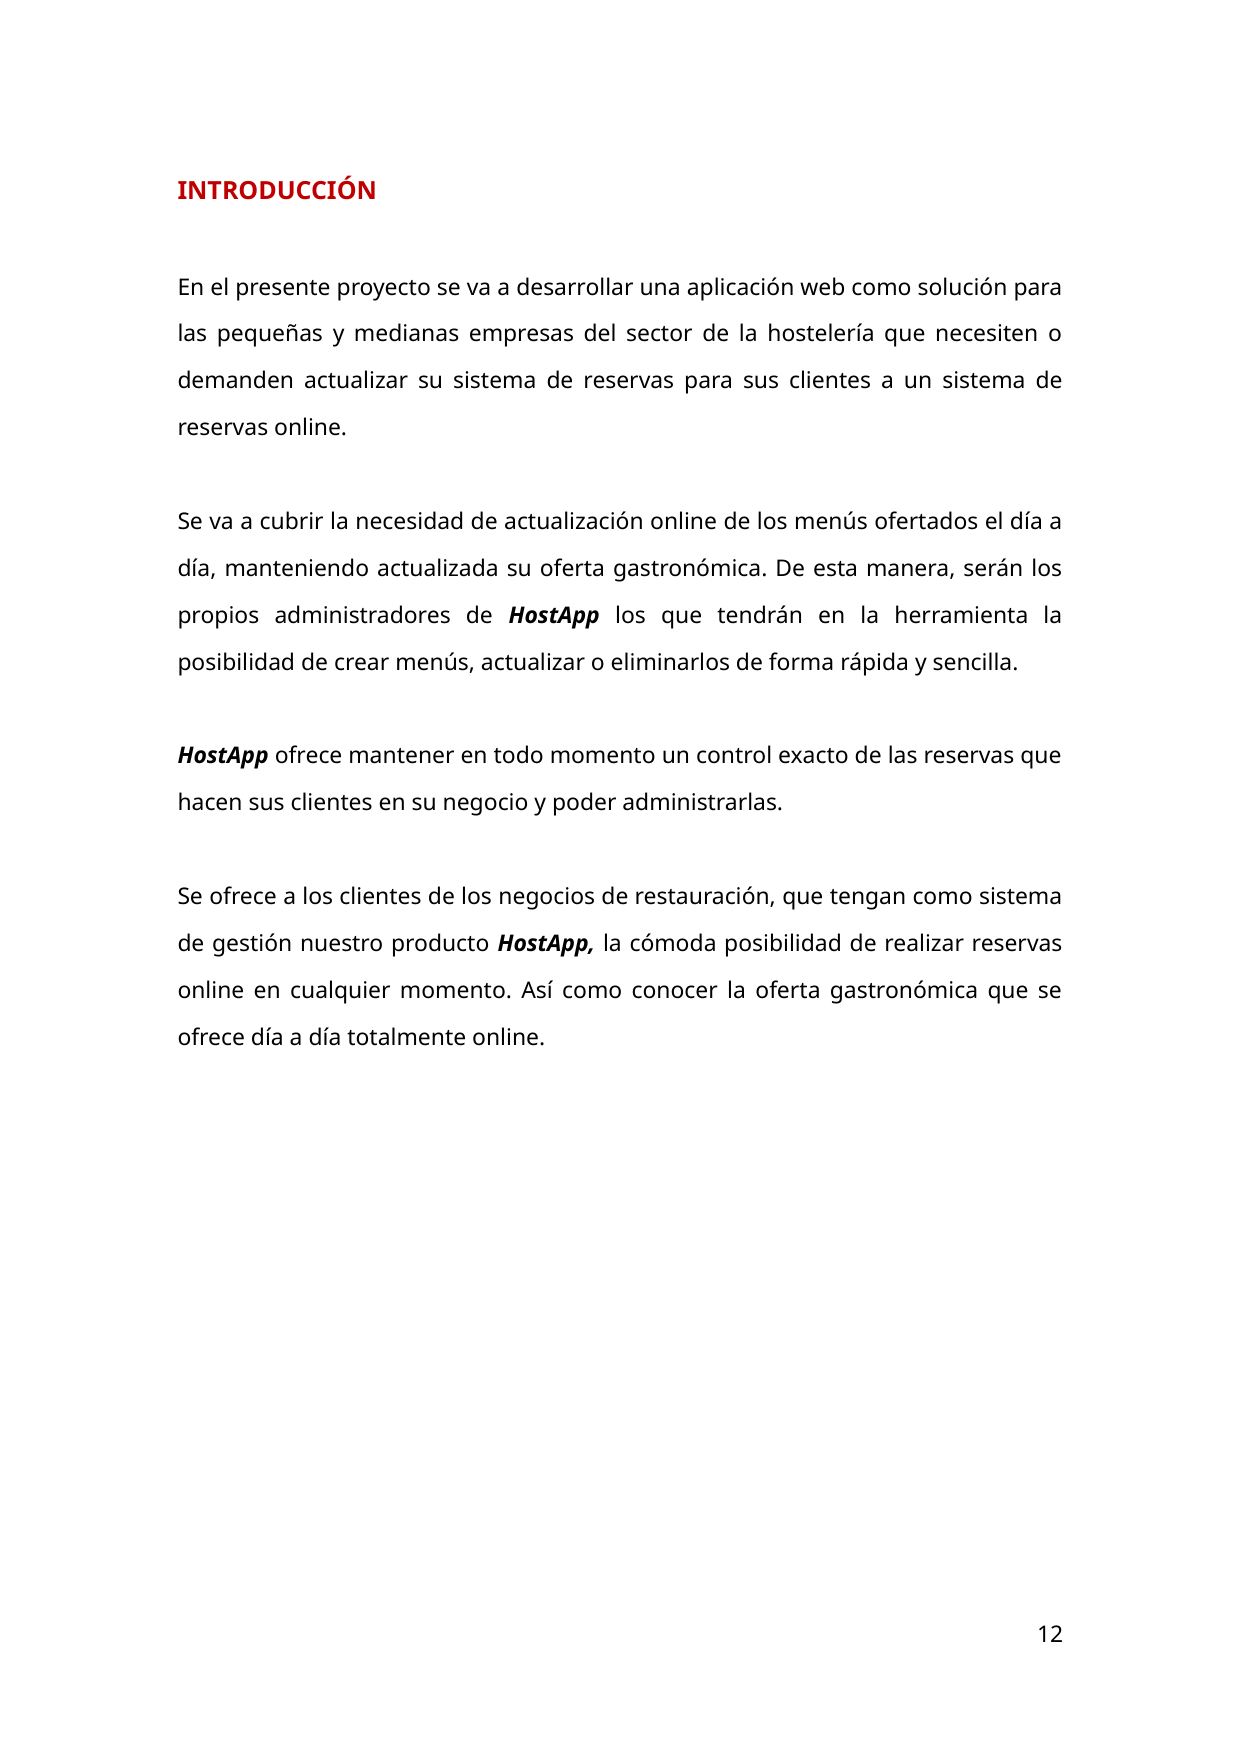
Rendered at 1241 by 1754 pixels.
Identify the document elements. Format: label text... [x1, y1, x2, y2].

text En el presente proyecto se va a desarrollar una aplicación web como solución para las pequeñas y medianas empresas del sector de la hostelería que necesiten o demanden actualizar su sistema de reservas para sus clientes a un sistema de reservas online. [177, 271, 1063, 442]
text HostApp ofrece mantener en todo momento un control exacto de las reservas que hacen sus clientes en su negocio y poder administrarlas. [177, 739, 1063, 817]
subtitle Introducción [177, 173, 1063, 207]
text Se ofrece a los clientes de los negocios de restauración, que tengan como sistema de gestión nuestro producto HostApp, la cómoda posibilidad de realizar reservas online en cualquier momento. Así como conocer la oferta gastronómica que se ofrece día a día totalmente online. [177, 880, 1063, 1052]
text Se va a cubrir la necesidad de actualización online de los menús ofertados el día a día, manteniendo actualizada su oferta gastronómica. De esta manera, serán los propios administradores de HostApp los que tendrán en la herramienta la posibilidad de crear menús, actualizar o eliminarlos de forma rápida y sencilla. [177, 505, 1063, 677]
